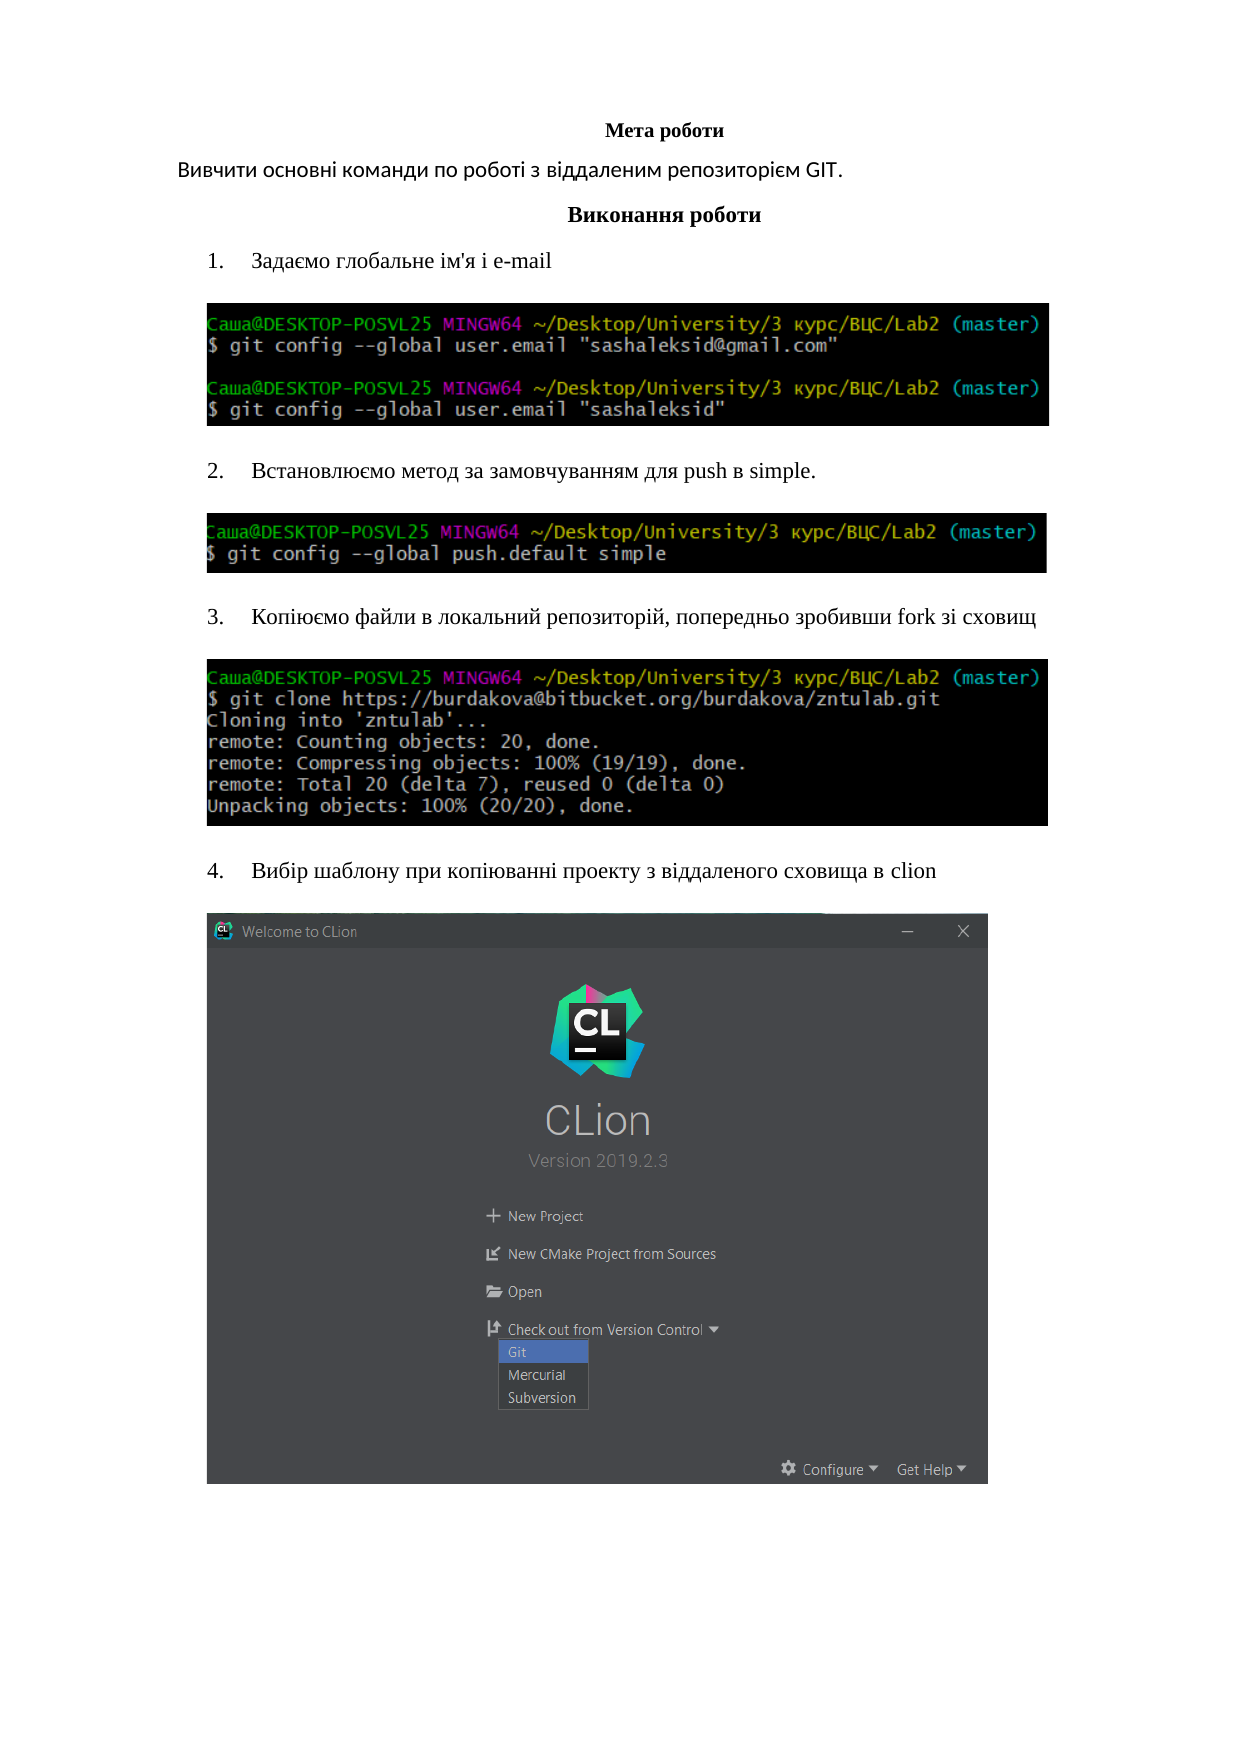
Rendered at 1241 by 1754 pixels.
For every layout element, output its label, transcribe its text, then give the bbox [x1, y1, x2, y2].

picture [206, 659, 1048, 826]
subtitle Мета роботи [177, 118, 1152, 142]
picture [206, 913, 988, 1484]
list Задаємо глобальне ім'я і e-mail [207, 247, 1152, 273]
text Вивчити основні команди по роботі з віддаленим репозиторієм GIT. [177, 155, 1152, 183]
text Виконання роботи [177, 202, 1152, 228]
list Вибір шаблону при копіюванні проекту з віддаленого сховища в clion [207, 857, 1152, 883]
list Копіюємо файли в локальний репозиторій, попередньо зробивши fork зі сховищ [207, 603, 1152, 629]
picture [206, 513, 1047, 573]
list Встановлюємо метод за замовчуванням для push в simple. [207, 457, 1152, 483]
picture [206, 303, 1050, 426]
